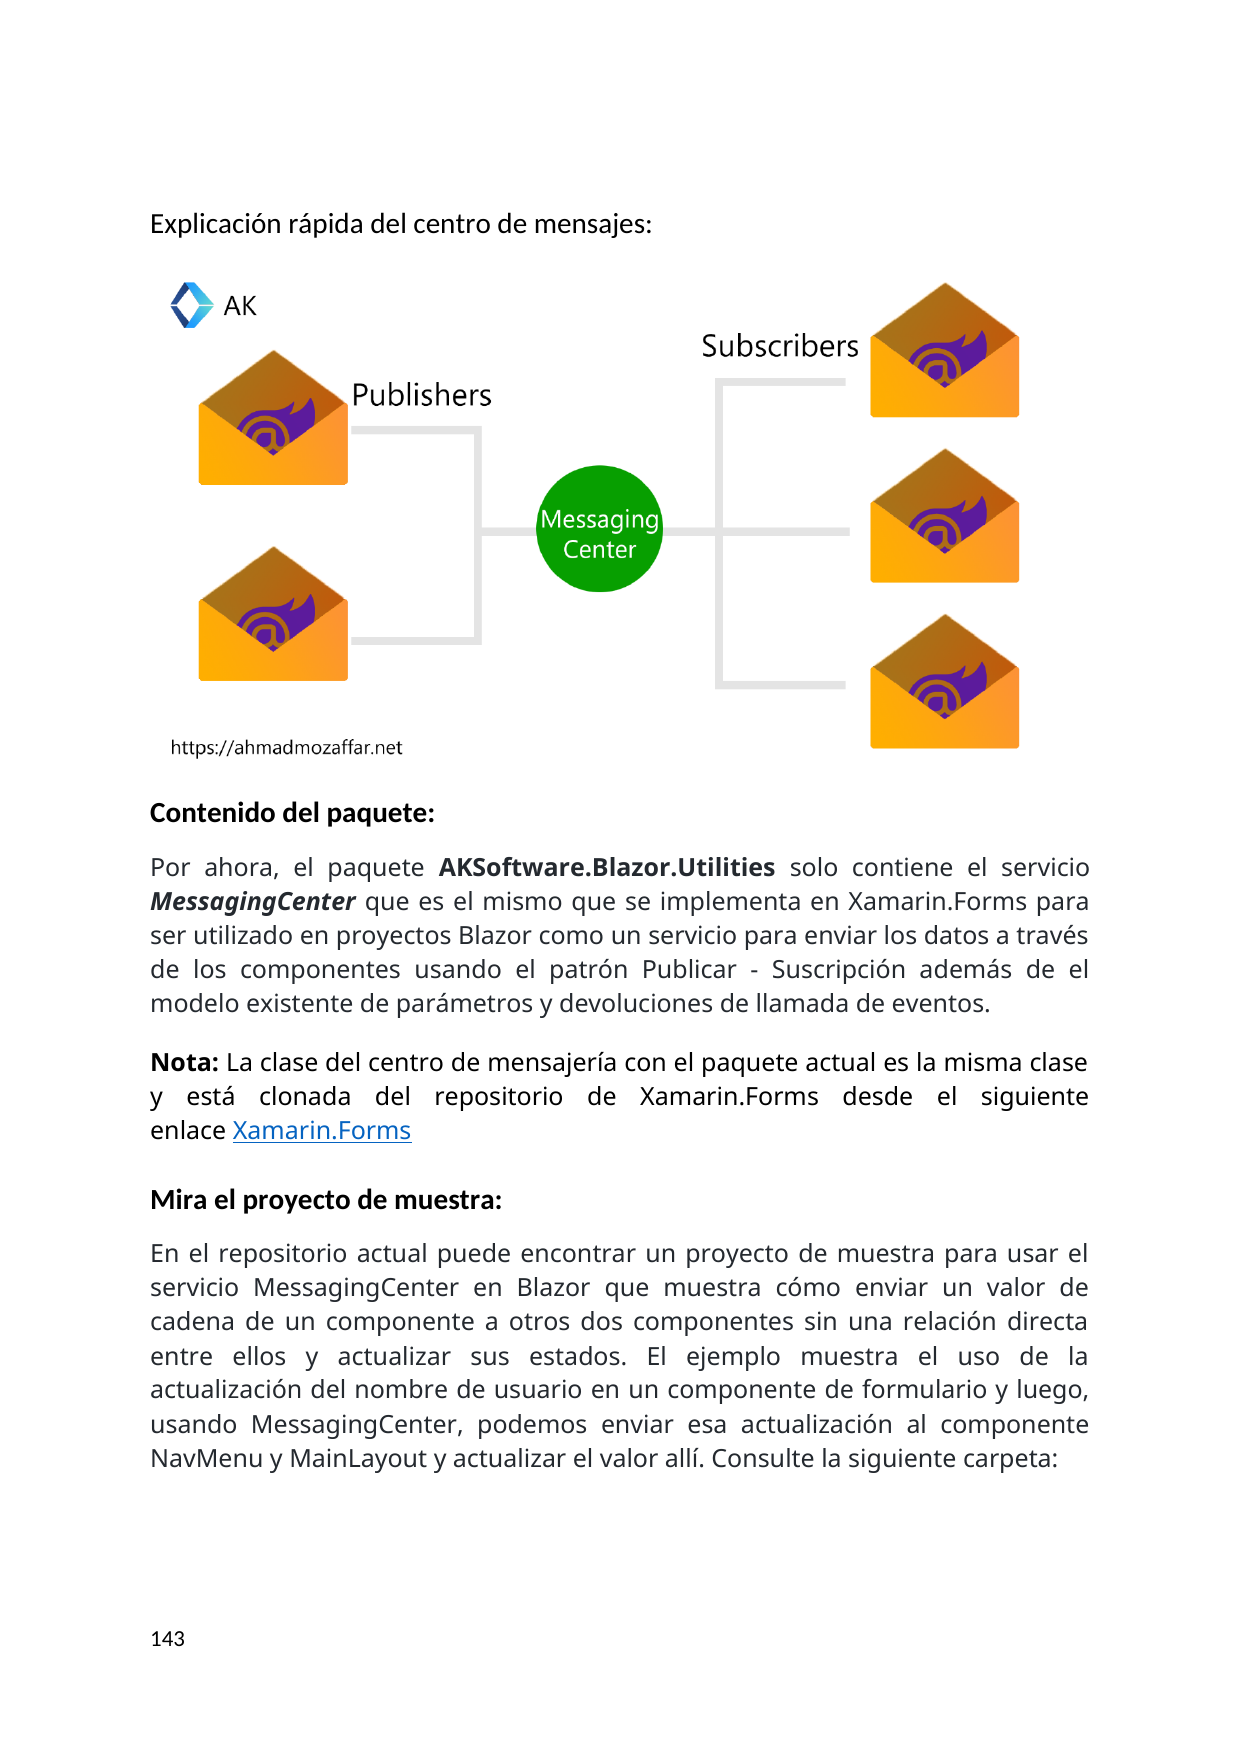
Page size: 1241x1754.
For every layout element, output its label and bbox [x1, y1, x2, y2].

picture [150, 260, 1055, 770]
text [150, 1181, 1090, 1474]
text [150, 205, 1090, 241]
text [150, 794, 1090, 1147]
